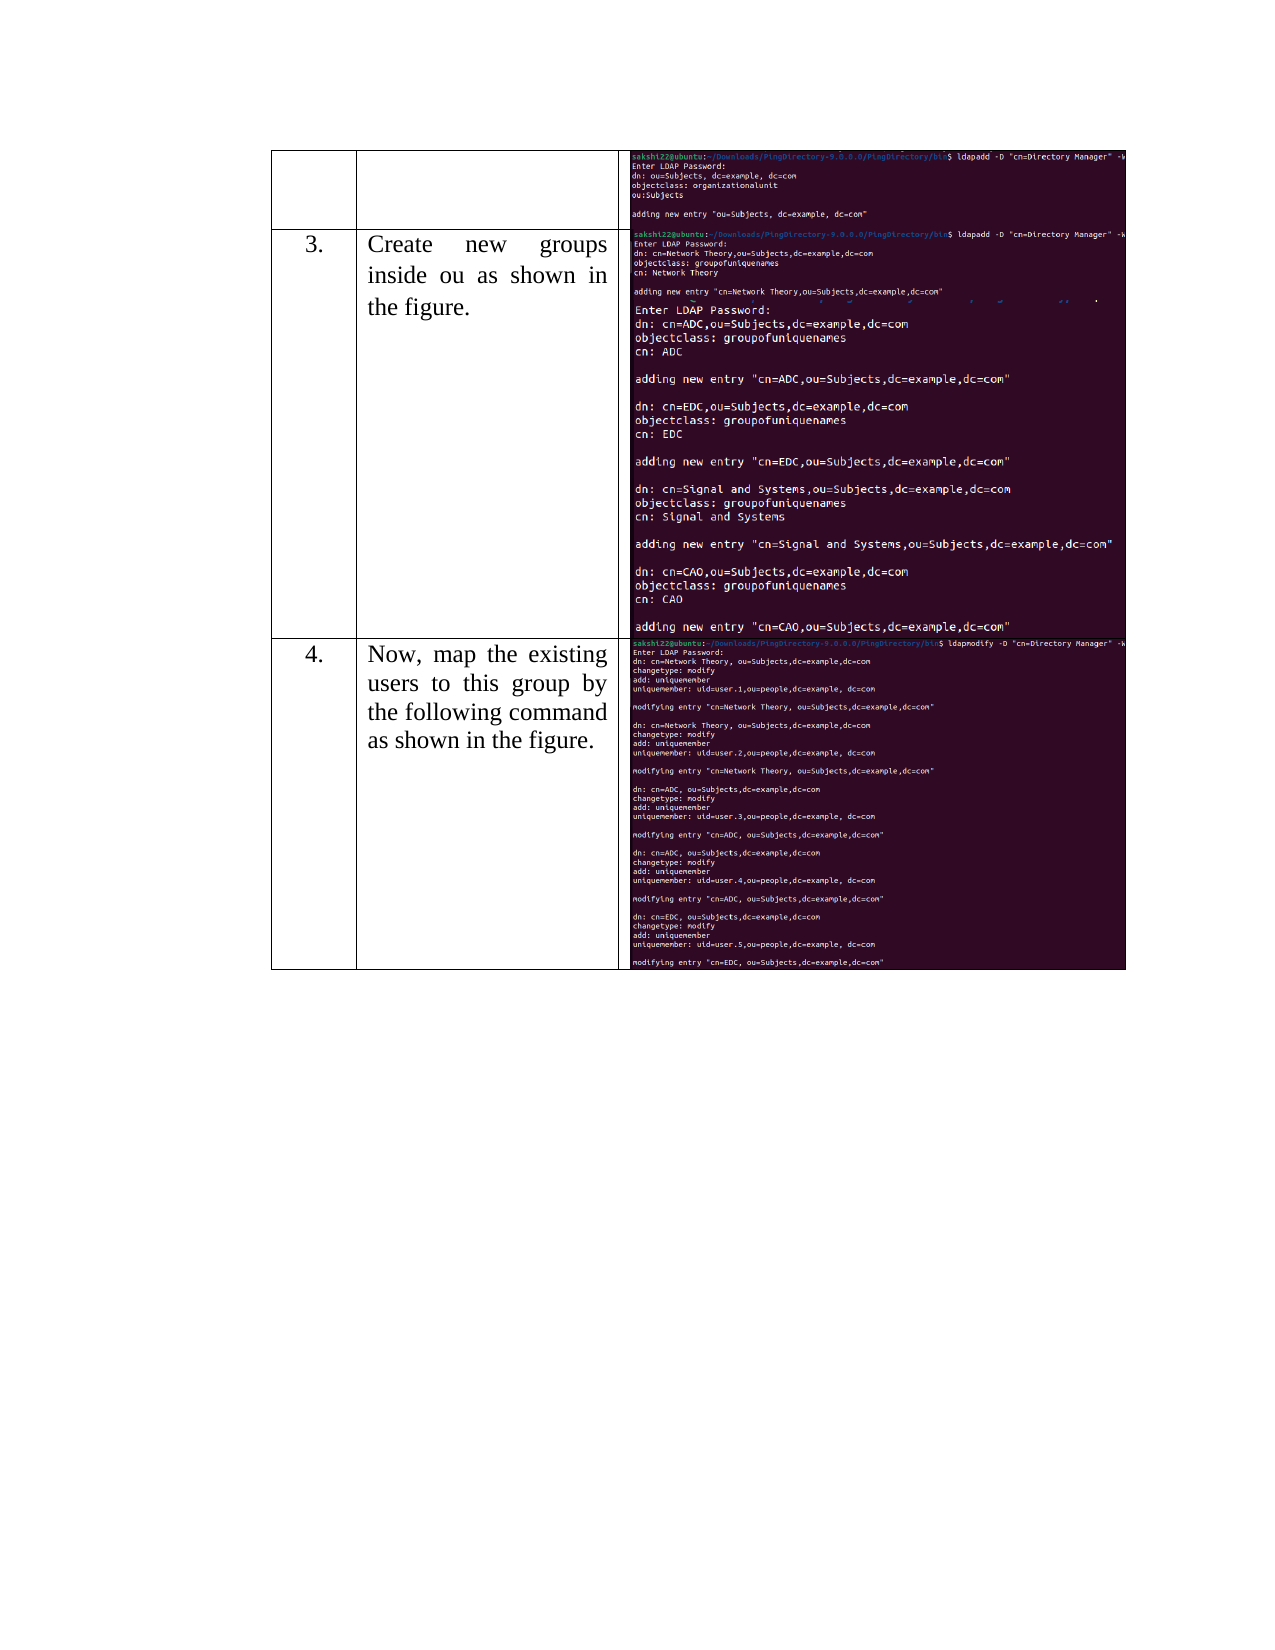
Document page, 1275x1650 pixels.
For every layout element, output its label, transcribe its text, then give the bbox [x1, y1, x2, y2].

table_cell [619, 639, 630, 969]
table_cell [357, 151, 618, 228]
table_cell [619, 151, 630, 228]
table_cell [619, 230, 630, 638]
picture [630, 151, 1125, 638]
table_cell 3. [272, 230, 356, 638]
table_cell Create new groups inside ou as shown in the figure. [357, 230, 618, 638]
table_cell 2. [272, 151, 356, 228]
table_cell Now, map the existing users to this group by the following command as shown in the figure. [357, 639, 618, 969]
picture [630, 639, 1125, 969]
table_cell 4. [272, 639, 356, 969]
